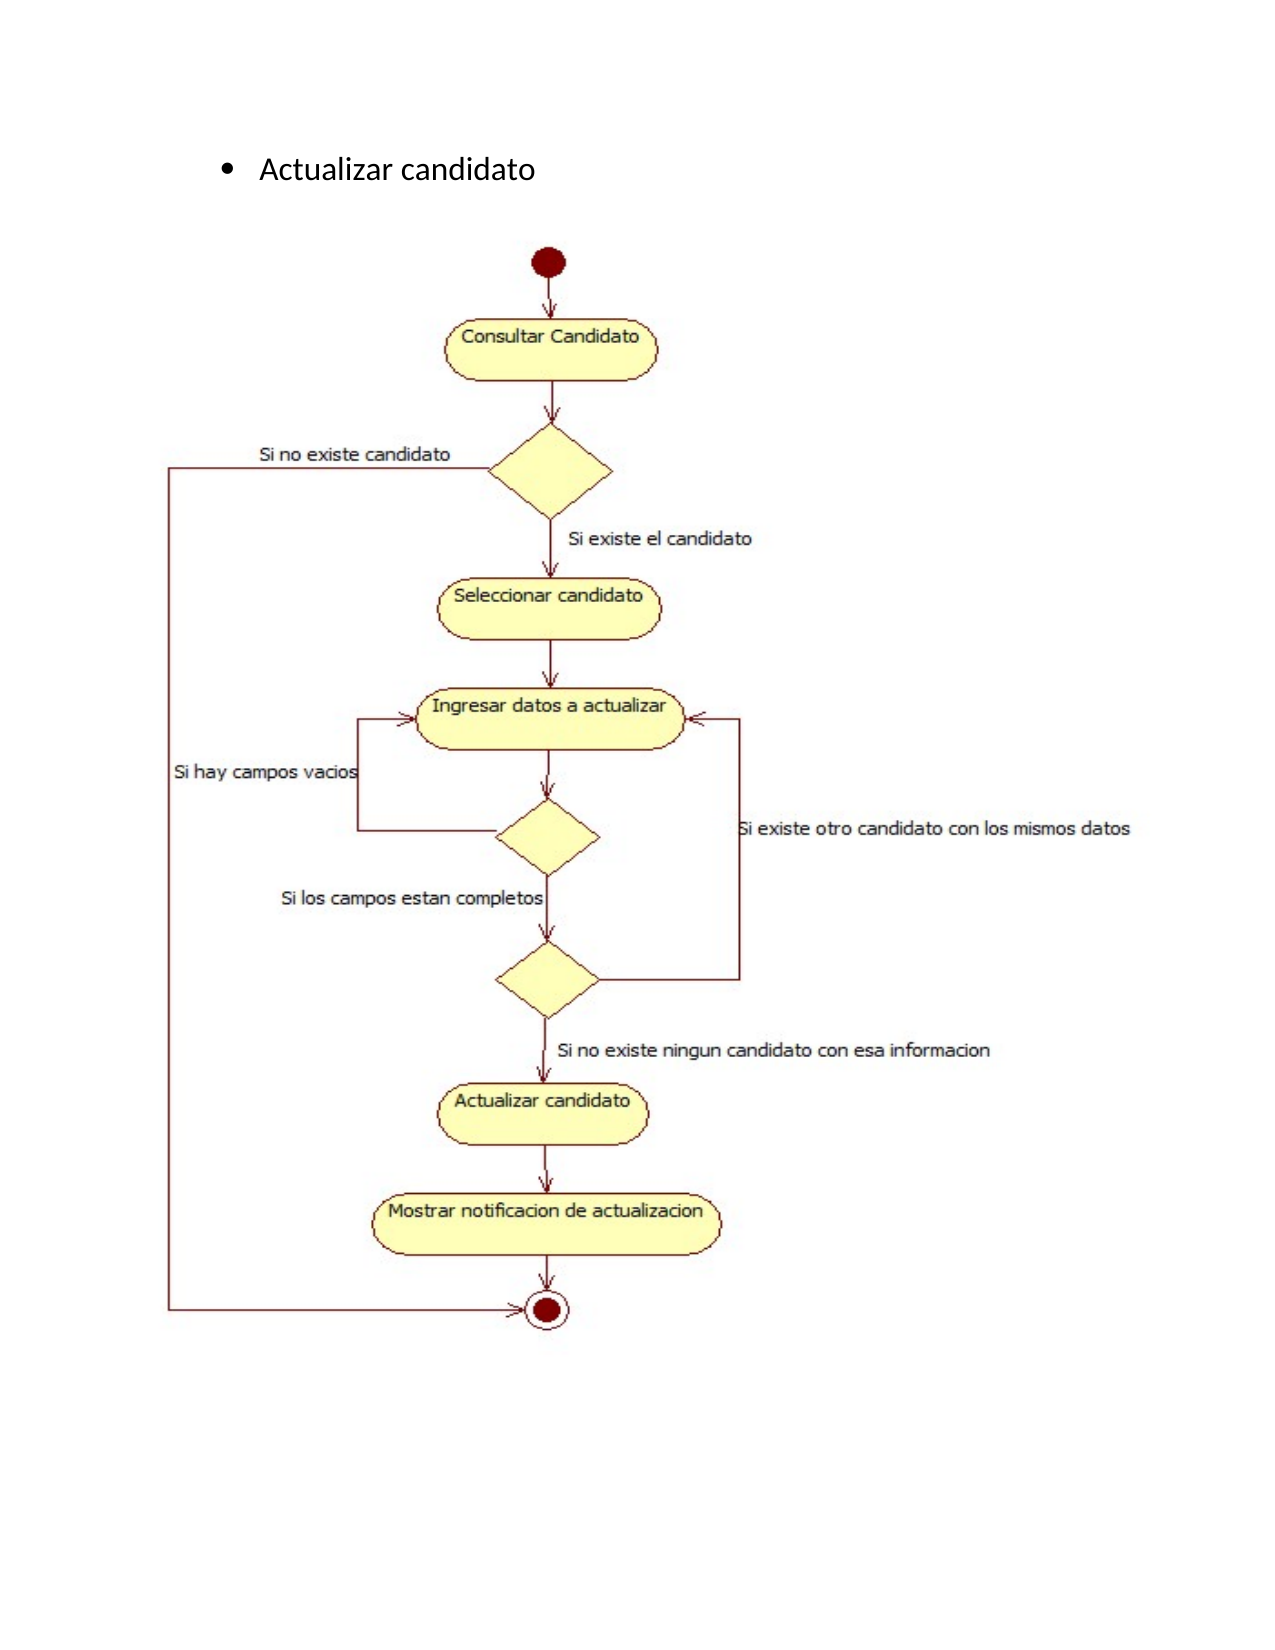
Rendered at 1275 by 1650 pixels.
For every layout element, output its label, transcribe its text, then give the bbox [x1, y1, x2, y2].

list Actualizar candidato [222, 148, 1098, 188]
picture [132, 215, 1166, 1363]
